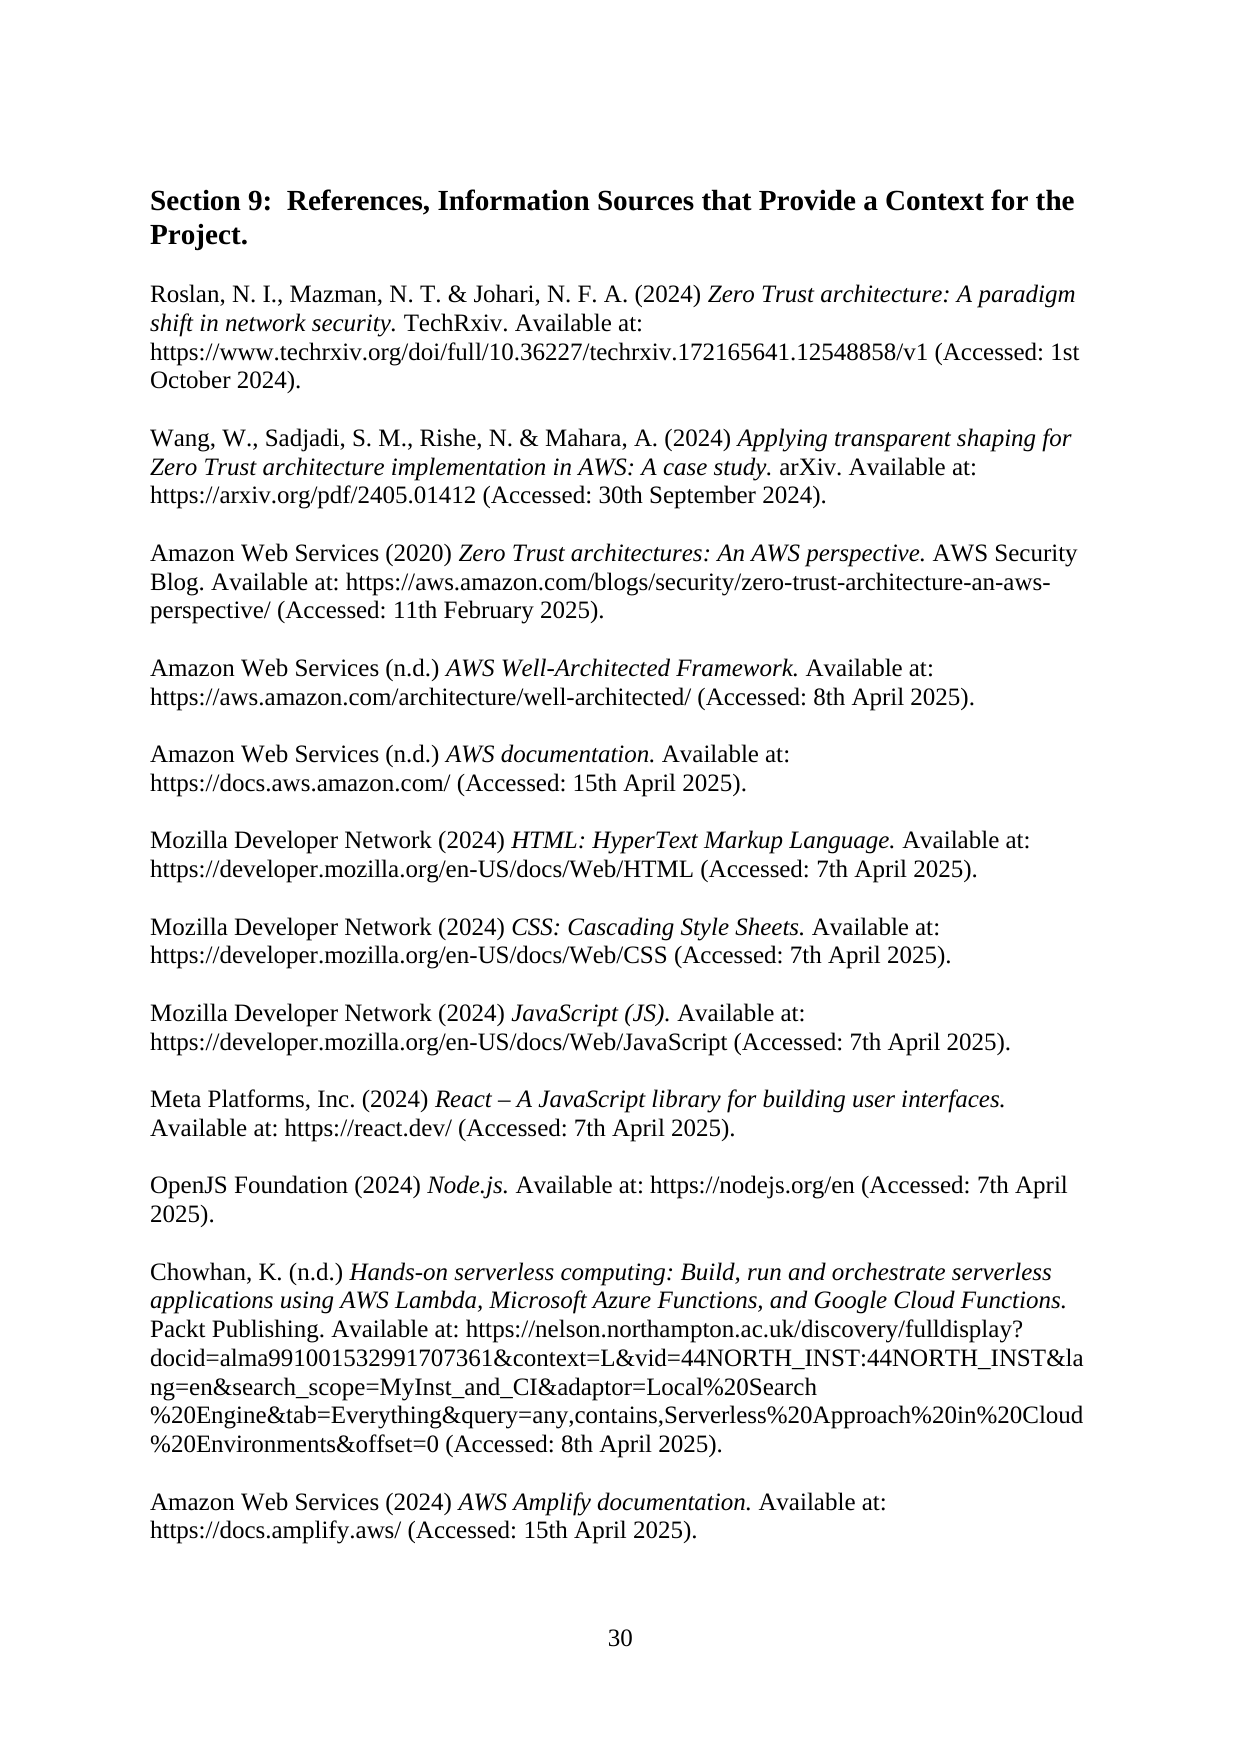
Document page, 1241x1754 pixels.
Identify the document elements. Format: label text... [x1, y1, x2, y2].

text Meta Platforms, Inc. (2024) React – A JavaScript library for building user interfaces. Available at: https://react.dev/ (Accessed: 7th April 2025). [150, 1084, 1090, 1142]
text Mozilla Developer Network (2024) JavaScript (JS). Available at: https://developer.mozilla.org/en-US/docs/Web/JavaScript (Accessed: 7th April 2025). [150, 998, 1090, 1055]
text Amazon Web Services (n.d.) AWS Well-Architected Framework. Available at: https://aws.amazon.com/architecture/well-architected/ (Accessed: 8th April 2025). [150, 653, 1090, 710]
text OpenJS Foundation (2024) Node.js. Available at: https://nodejs.org/en (Accessed: 7th April 2025). [150, 1170, 1090, 1228]
subtitle Section 9: References, Information Sources that Provide a Context for the Project. [150, 183, 1090, 250]
text Chowhan, K. (n.d.) Hands-on serverless computing: Build, run and orchestrate serverless applications using AWS Lambda, Microsoft Azure Functions, and Google Cloud Functions. Packt Publishing. Available at: https://nelson.northampton.ac.uk/discovery/fulldisplay?docid=alma991001532991707361&context=L&vid=44NORTH_INST:44NORTH_INST&lang=en&search_scope=MyInst_and_CI&adaptor=Local%20Search%20Engine&tab=Everything&query=any,contains,Serverless%20Approach%20in%20Cloud%20Environments&offset=0 (Accessed: 8th April 2025). [150, 1257, 1090, 1458]
text Mozilla Developer Network (2024) HTML: HyperText Markup Language. Available at: https://developer.mozilla.org/en-US/docs/Web/HTML (Accessed: 7th April 2025). [150, 825, 1090, 883]
text Amazon Web Services (n.d.) AWS documentation. Available at: https://docs.aws.amazon.com/ (Accessed: 15th April 2025). [150, 739, 1090, 797]
text Mozilla Developer Network (2024) CSS: Cascading Style Sheets. Available at: https://developer.mozilla.org/en-US/docs/Web/CSS (Accessed: 7th April 2025). [150, 912, 1090, 969]
text Roslan, N. I., Mazman, N. T. & Johari, N. F. A. (2024) Zero Trust architecture: A paradigm shift in network security. TechRxiv. Available at: https://www.techrxiv.org/doi/full/10.36227/techrxiv.172165641.12548858/v1 (Accessed: 1st October 2024). [150, 279, 1090, 394]
text Amazon Web Services (2024) AWS Amplify documentation. Available at: https://docs.amplify.aws/ (Accessed: 15th April 2025). [150, 1487, 1090, 1544]
text Amazon Web Services (2020) Zero Trust architectures: An AWS perspective. AWS Security Blog. Available at: https://aws.amazon.com/blogs/security/zero-trust-architecture-an-aws-perspective/ (Accessed: 11th February 2025). [150, 538, 1090, 624]
text Wang, W., Sadjadi, S. M., Rishe, N. & Mahara, A. (2024) Applying transparent shaping for Zero Trust architecture implementation in AWS: A case study. arXiv. Available at: https://arxiv.org/pdf/2405.01412 (Accessed: 30th September 2024). [150, 423, 1090, 509]
